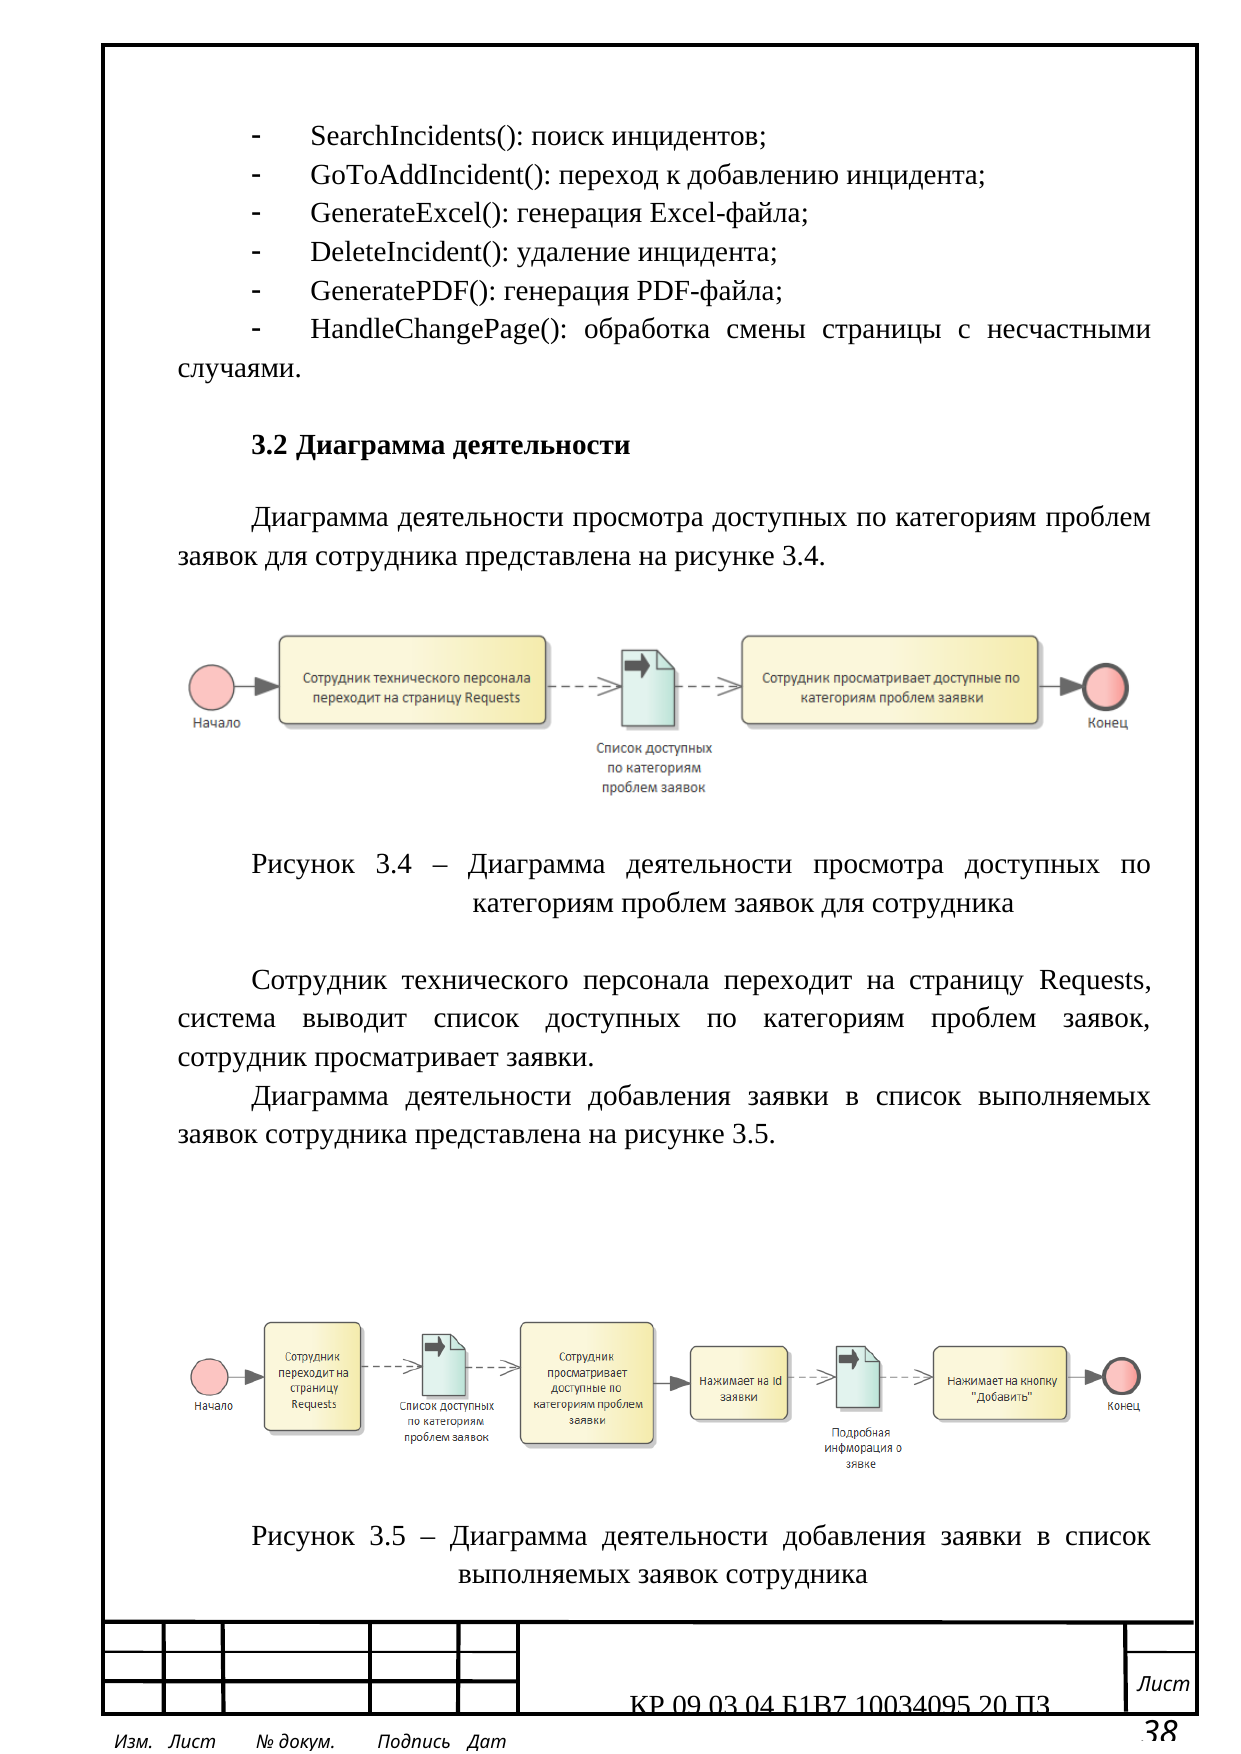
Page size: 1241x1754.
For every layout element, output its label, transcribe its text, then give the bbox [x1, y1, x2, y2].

text Диаграмма деятельности добавления заявки в список выполняемых заявок сотрудника представлена на рисунке 3.5. [177, 1078, 1152, 1150]
picture [181, 614, 1148, 804]
list GenerateExcel(): генерация Excel-файла; [177, 195, 1152, 229]
text Рисунок 3.4 – Диаграмма деятельности просмотра доступных по категориям проблем заявок для сотрудника [251, 846, 1152, 918]
list GoToAddIncident(): переход к добавлению инцидента; [177, 157, 1152, 190]
text Рисунок 3.5 – Диаграмма деятельности добавления заявки в список выполняемых заявок сотрудника [251, 1518, 1152, 1590]
text Диаграмма деятельности просмотра доступных по категориям проблем заявок для сотрудника представлена на рисунке 3.4. [177, 499, 1152, 571]
list HandleChangePage(): обработка смены страницы с несчастными случаями. [177, 311, 1152, 383]
text Сотрудник технического персонала переходит на страницу Requests, система выводит список доступных по категориям проблем заявок, сотрудник просматривает заявки. [177, 962, 1152, 1073]
list SearchIncidents(): поиск инцидентов; [177, 118, 1152, 152]
picture [177, 1308, 1153, 1476]
list Диаграмма деятельности [251, 427, 1152, 461]
list DeleteIncident(): удаление инцидента; [177, 234, 1152, 268]
list GeneratePDF(): генерация PDF-файла; [177, 273, 1152, 306]
